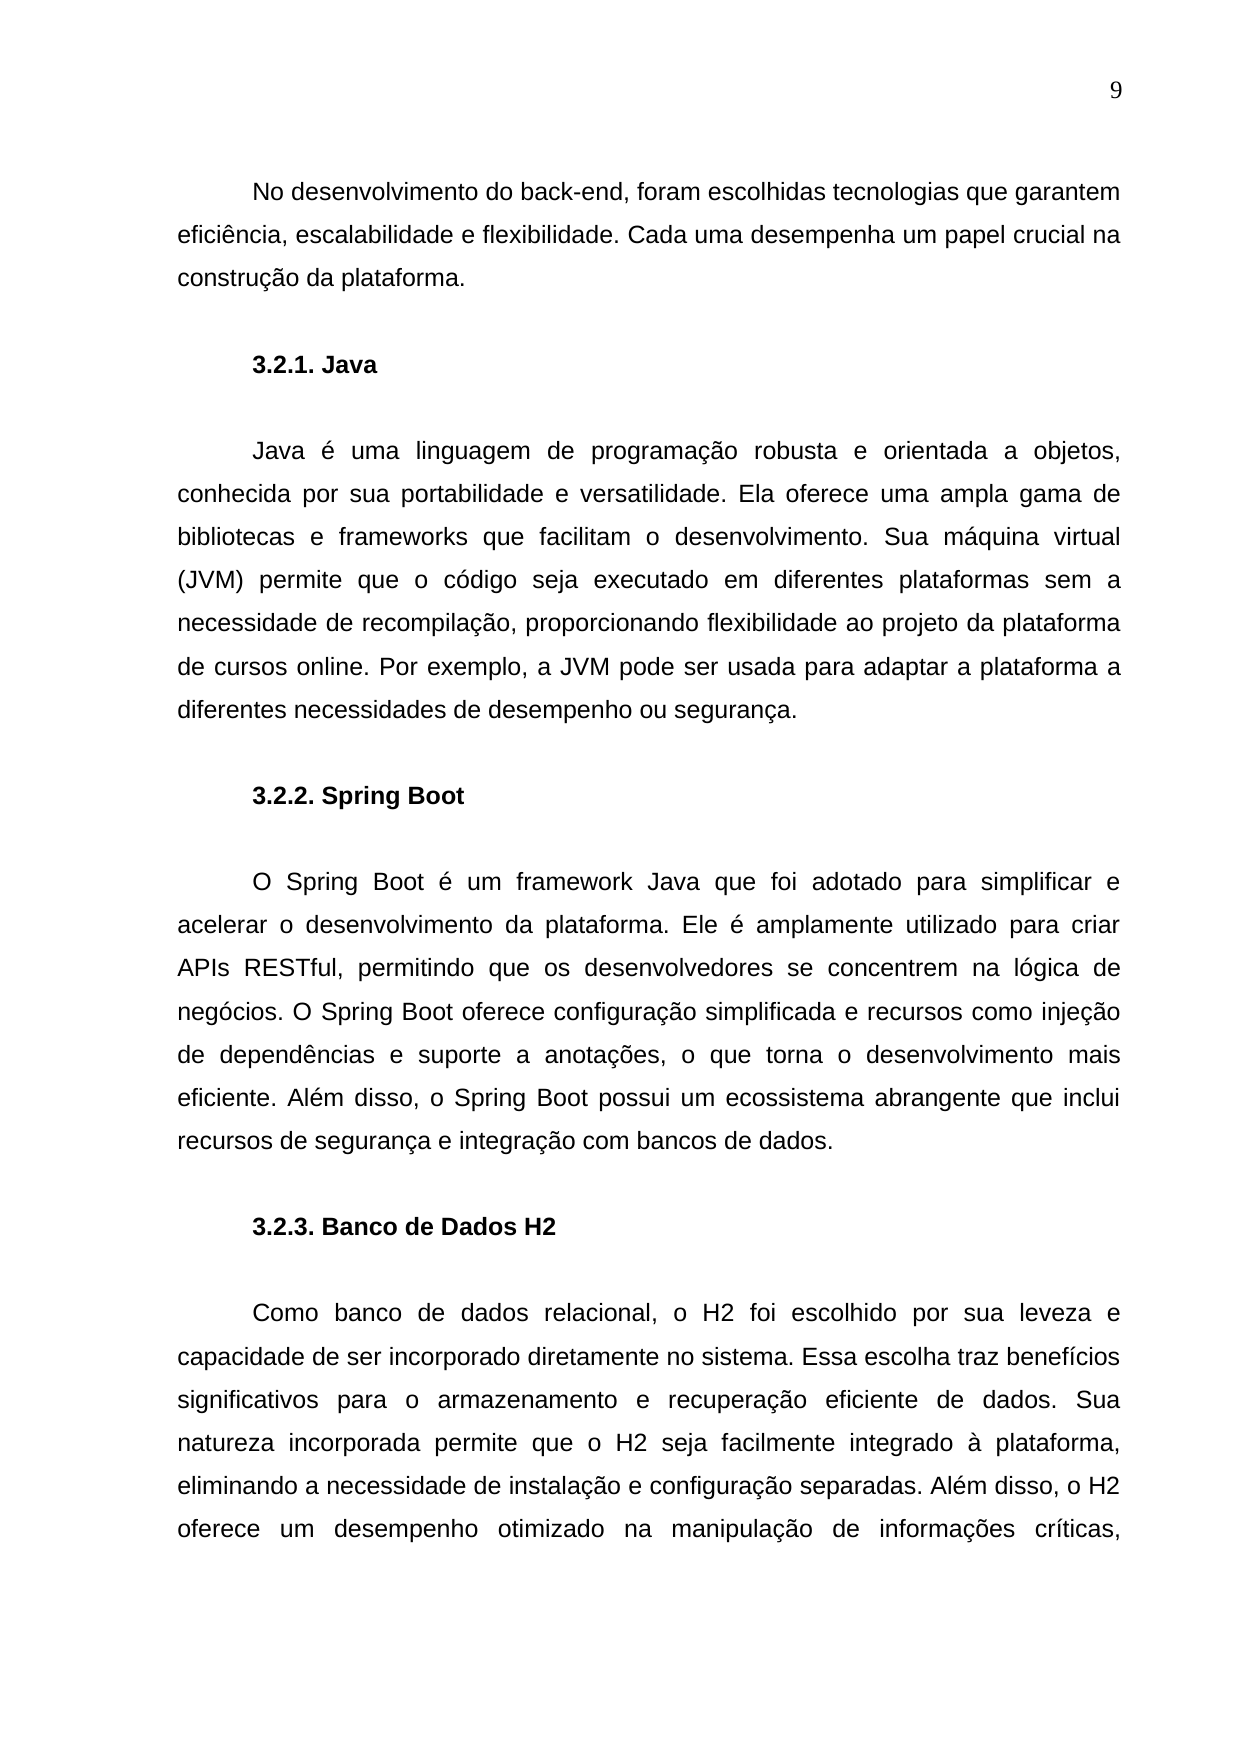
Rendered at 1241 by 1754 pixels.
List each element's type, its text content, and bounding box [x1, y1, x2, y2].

text O Spring Boot é um framework Java que foi adotado para simplificar e acelerar o desenvolvimento da plataforma. Ele é amplamente utilizado para criar APIs RESTful, permitindo que os desenvolvedores se concentrem na lógica de negócios. O Spring Boot oferece configuração simplificada e recursos como injeção de dependências e suporte a anotações, o que torna o desenvolvimento mais eficiente. Além disso, o Spring Boot possui um ecossistema abrangente que inclui recursos de segurança e integração com bancos de dados. [177, 867, 1122, 1154]
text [177, 1298, 1122, 1543]
subtitle 3.2.2. Spring Boot [177, 781, 1110, 809]
subtitle 3.2.3. Banco de Dados H2 [177, 1212, 1110, 1241]
text No desenvolvimento do back-end, foram escolhidas tecnologias que garantem eficiência, escalabilidade e flexibilidade. Cada uma desempenha um papel crucial na construção da plataforma. [177, 177, 1122, 292]
text Java é uma linguagem de programação robusta e orientada a objetos, conhecida por sua portabilidade e versatilidade. Ela oferece uma ampla gama de bibliotecas e frameworks que facilitam o desenvolvimento. Sua máquina virtual (JVM) permite que o código seja executado em diferentes plataformas sem a necessidade de recompilação, proporcionando flexibilidade ao projeto da plataforma de cursos online. Por exemplo, a JVM pode ser usada para adaptar a plataforma a diferentes necessidades de desempenho ou segurança. [177, 436, 1122, 723]
subtitle 3.2.1. Java [177, 349, 1110, 378]
